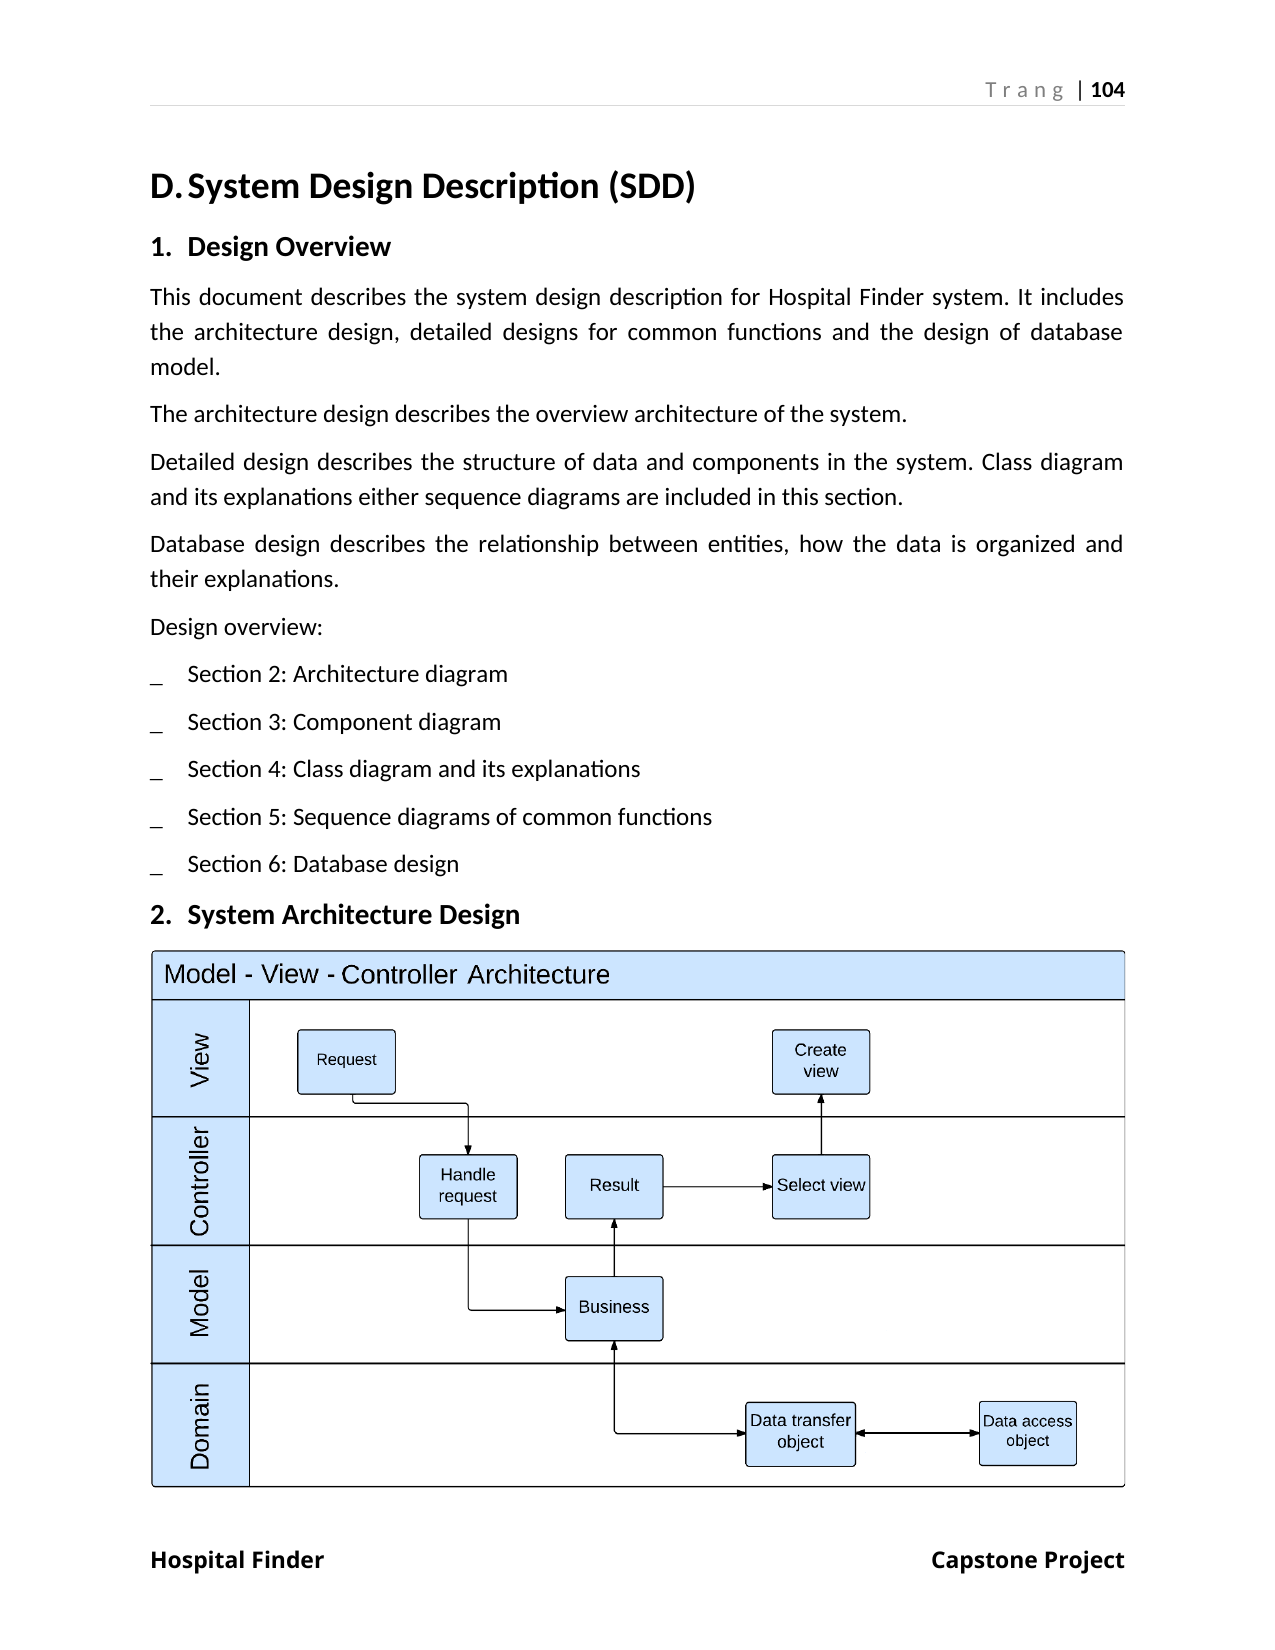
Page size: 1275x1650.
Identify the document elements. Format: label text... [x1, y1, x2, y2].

list Section 3: Component diagram [150, 706, 1125, 737]
text Database design describes the relationship between entities, how the data is organized and their explanations. [150, 529, 1125, 594]
text Detailed design describes the structure of data and components in the system. Class diagram and its explanations either sequence diagrams are included in this section. [150, 446, 1125, 512]
list Design Overview [150, 228, 1125, 263]
list Section 2: Architecture diagram [150, 659, 1125, 689]
text Design overview: [150, 611, 1125, 642]
list Section 6: Database design [150, 849, 1125, 879]
list System Architecture Design [150, 896, 1125, 932]
text This document describes the system design description for Hospital Finder system. It includes the architecture design, detailed designs for common functions and the design of database model. [150, 281, 1125, 382]
list Section 4: Class diagram and its explanations [150, 754, 1125, 784]
picture [150, 949, 1125, 1488]
list System Design Description (SDD) [150, 162, 1125, 208]
text The architecture design describes the overview architecture of the system. [150, 399, 1125, 429]
list Section 5: Sequence diagrams of common functions [150, 801, 1125, 832]
